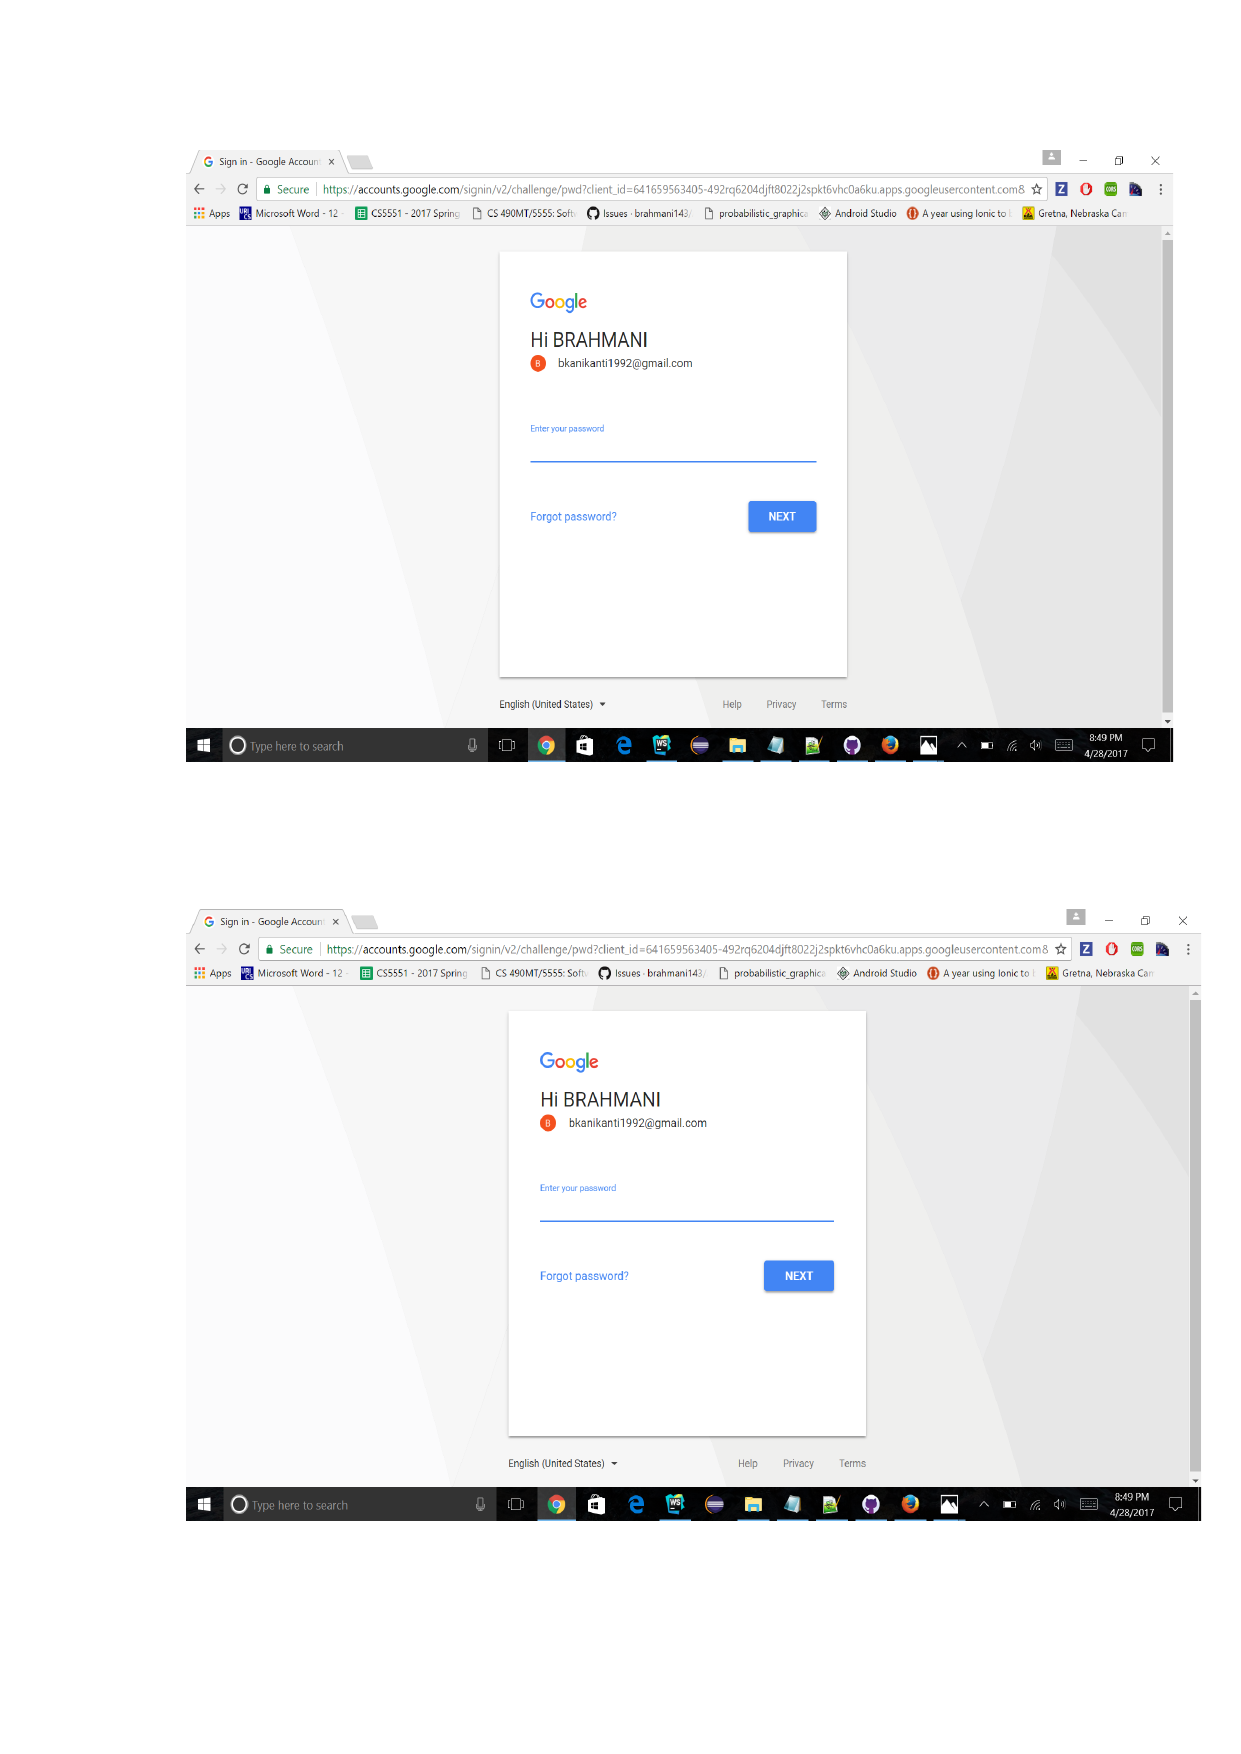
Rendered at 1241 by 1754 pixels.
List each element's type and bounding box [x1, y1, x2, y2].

picture [186, 909, 1202, 1521]
picture [186, 150, 1174, 762]
